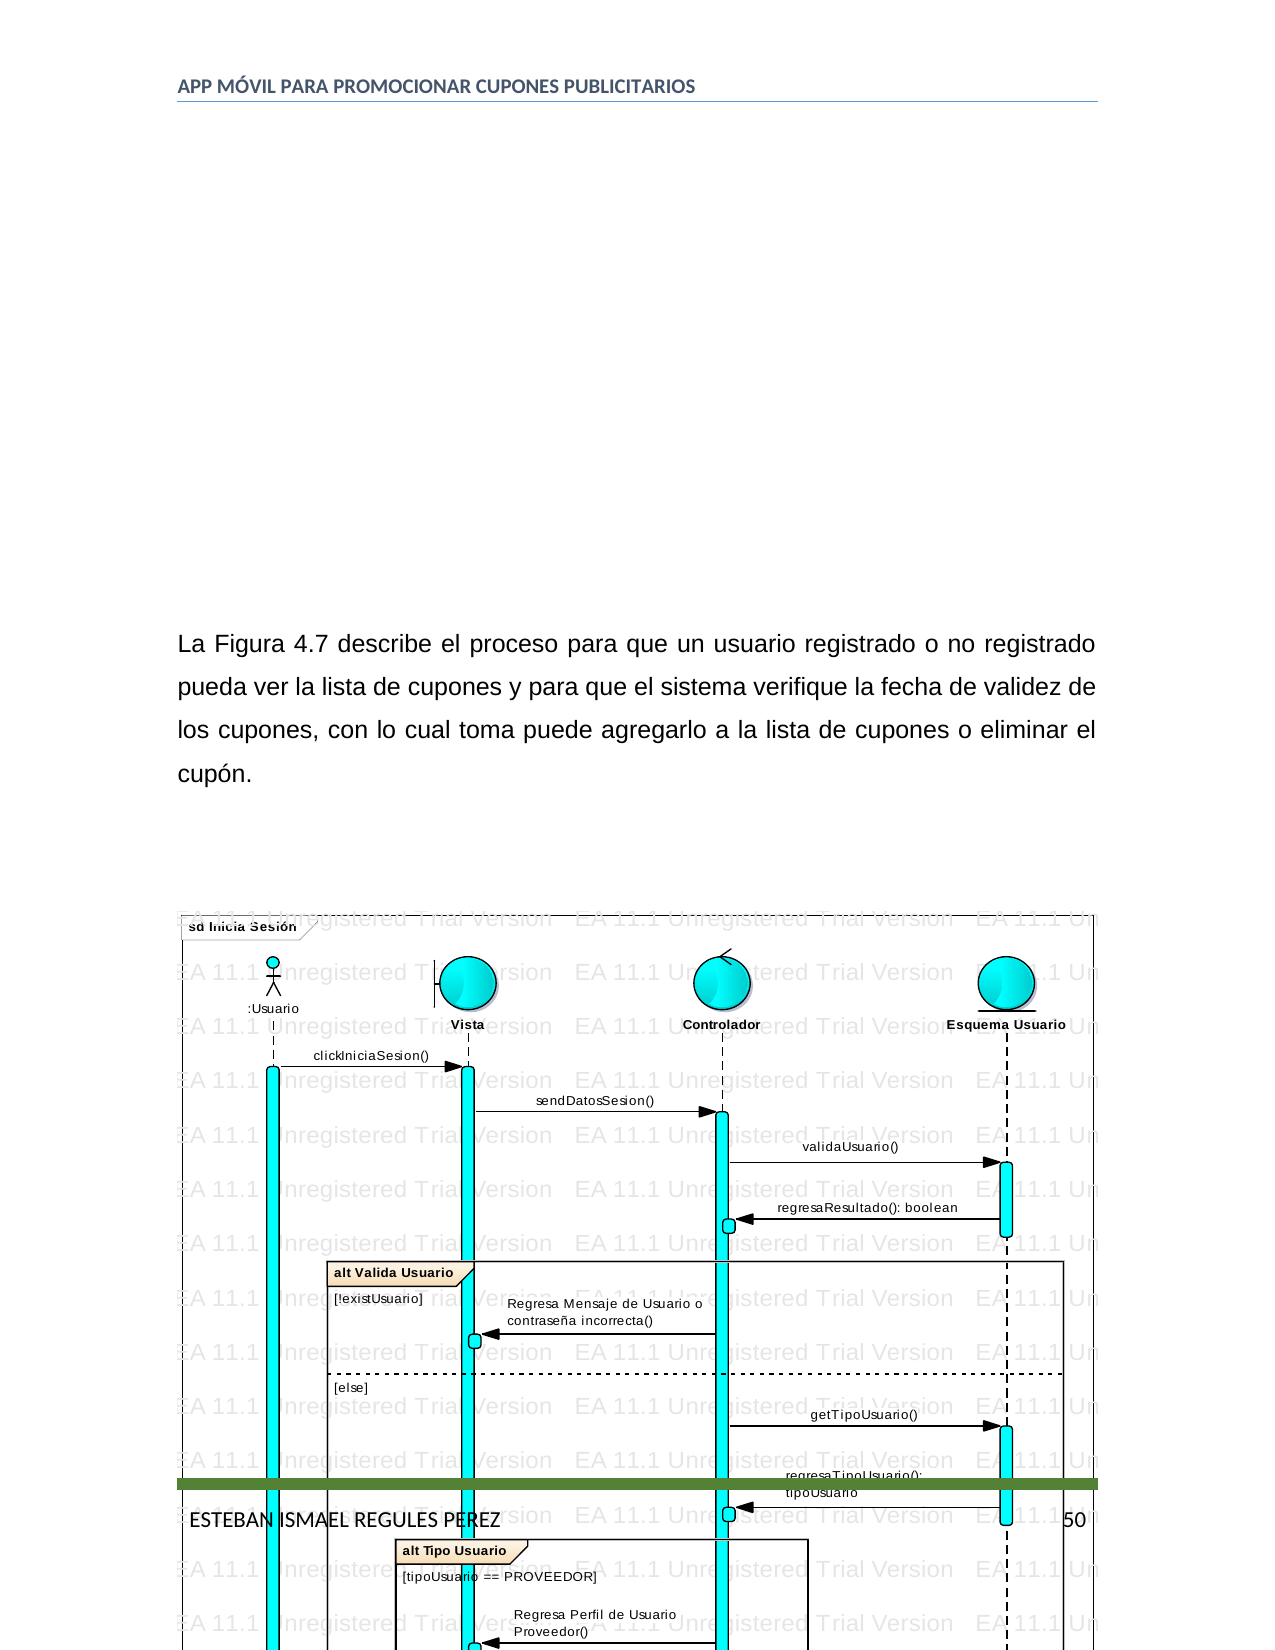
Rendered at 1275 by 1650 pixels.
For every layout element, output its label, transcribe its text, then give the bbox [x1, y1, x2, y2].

text La Figura 4.7 describe el proceso para que un usuario registrado o no registrado pueda ver la lista de cupones y para que el sistema verifique la fecha de validez de los cupones, con lo cual toma puede agregarlo a la lista de cupones o eliminar el cupón. [177, 629, 1098, 787]
